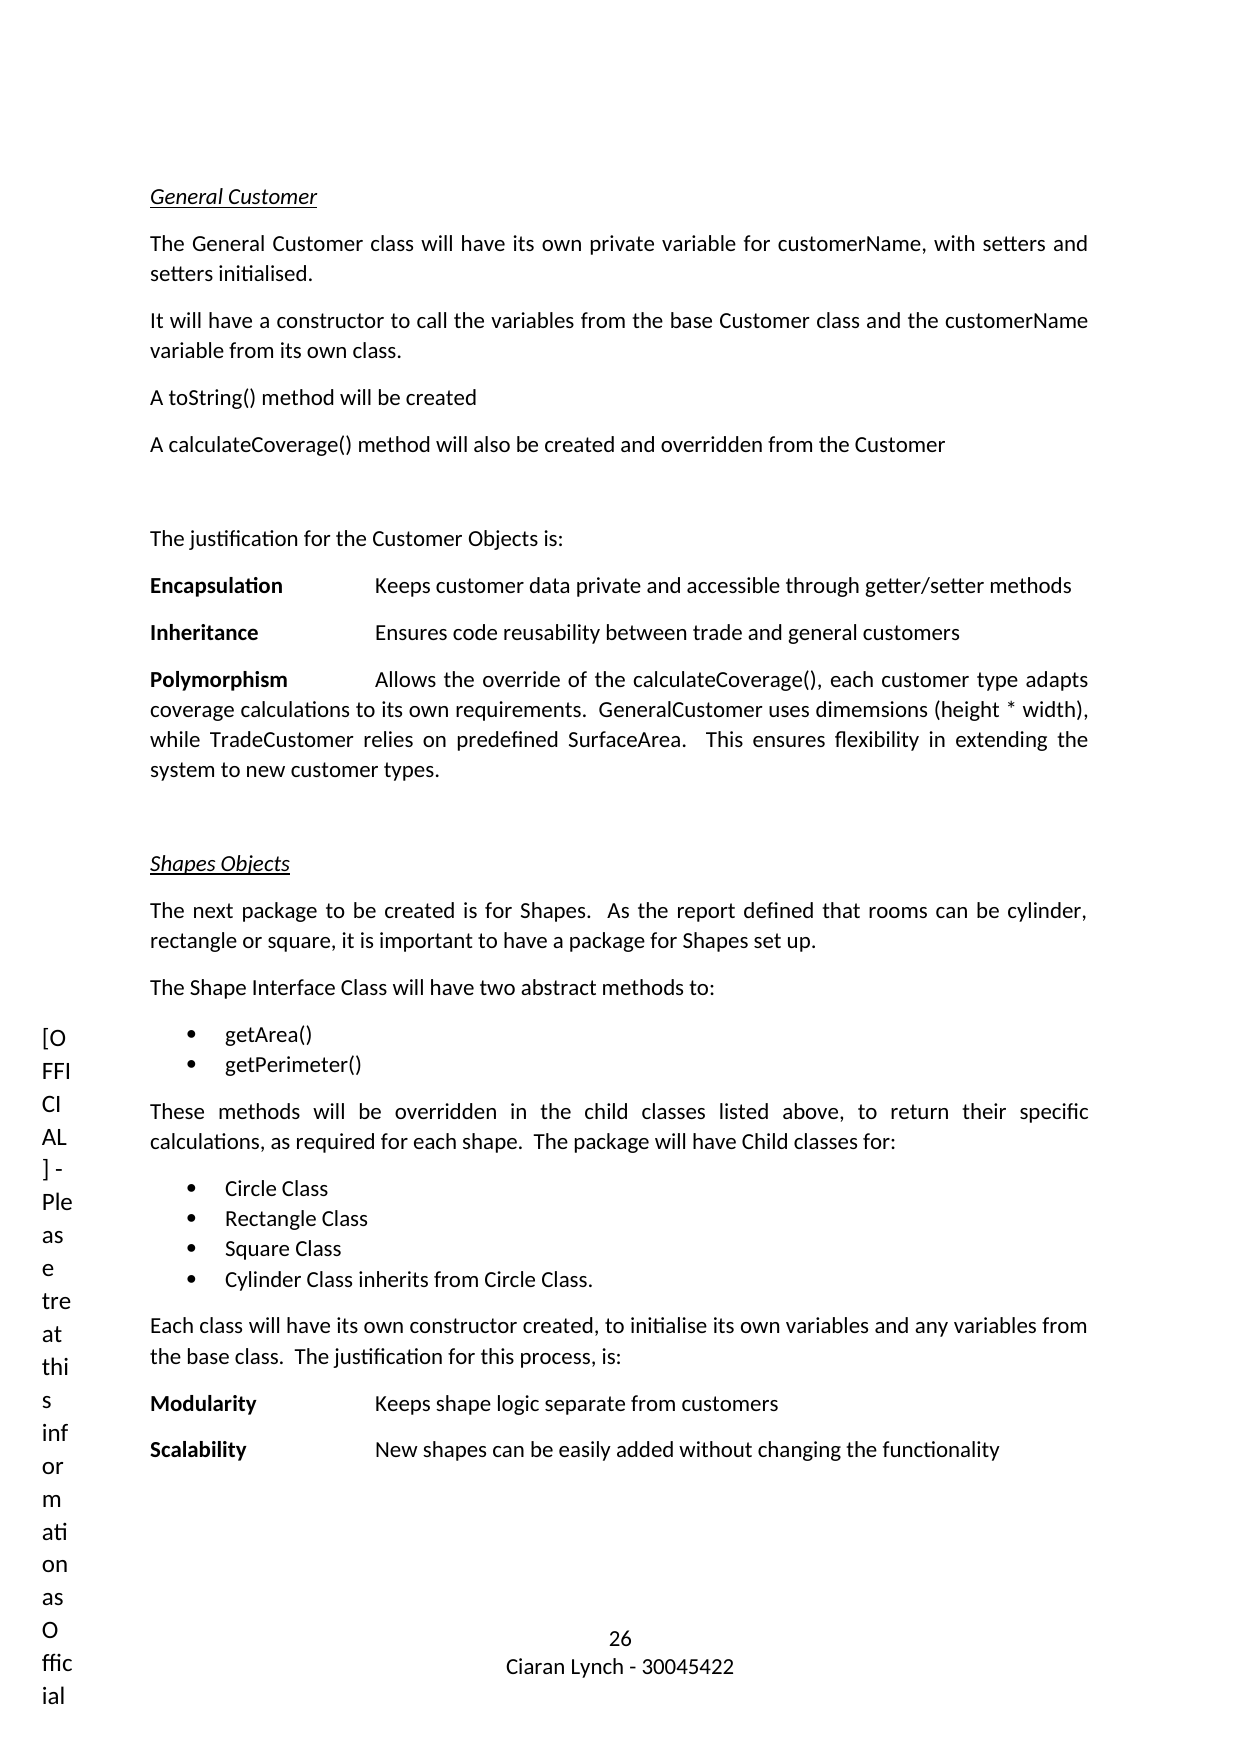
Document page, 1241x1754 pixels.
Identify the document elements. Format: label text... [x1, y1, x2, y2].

text Inheritance Ensures code reusability between trade and general customers [150, 618, 1090, 646]
text It will have a constructor to call the variables from the base Customer class and the customerName variable from its own class. [150, 306, 1090, 364]
text Each class will have its own constructor created, to initialise its own variables and any variables from the base class. The justification for this process, is: [150, 1312, 1090, 1370]
text The justification for the Customer Objects is: [150, 524, 1090, 552]
text The next package to be created is for Shapes. As the report defined that rooms can be cylinder, rectangle or square, it is important to have a package for Shapes set up. [150, 896, 1090, 954]
text Encapsulation Keeps customer data private and accessible through getter/setter methods [150, 571, 1090, 599]
text Scalability New shapes can be easily added without changing the functionality [150, 1436, 1090, 1463]
text Polymorphism Allows the override of the calculateCoverage(), each customer type adapts coverage calculations to its own requirements. GeneralCustomer uses dimemsions (height * width), while TradeCustomer relies on predefined SurfaceArea. This ensures flexibility in extending the system to new customer types. [150, 665, 1090, 783]
list Cylinder Class inherits from Circle Class. [187, 1265, 1090, 1293]
text These methods will be overridden in the child classes listed above, to return their specific calculations, as required for each shape. The package will have Child classes for: [150, 1097, 1090, 1155]
list Circle Class [187, 1174, 1090, 1202]
list getPerimeter() [187, 1050, 1090, 1078]
list Rectangle Class [187, 1204, 1090, 1232]
text The Shape Interface Class will have two abstract methods to: [150, 973, 1090, 1001]
text Shapes Objects [150, 849, 1090, 877]
text The General Customer class will have its own private variable for customerName, with setters and setters initialised. [150, 229, 1090, 287]
text Modularity Keeps shape logic separate from customers [150, 1389, 1090, 1417]
list getArea() [187, 1020, 1090, 1048]
text A calculateCoverage() method will also be created and overridden from the Customer [150, 430, 1090, 458]
text A toString() method will be created [150, 383, 1090, 411]
text General Customer [150, 182, 1090, 210]
list Square Class [187, 1234, 1090, 1262]
